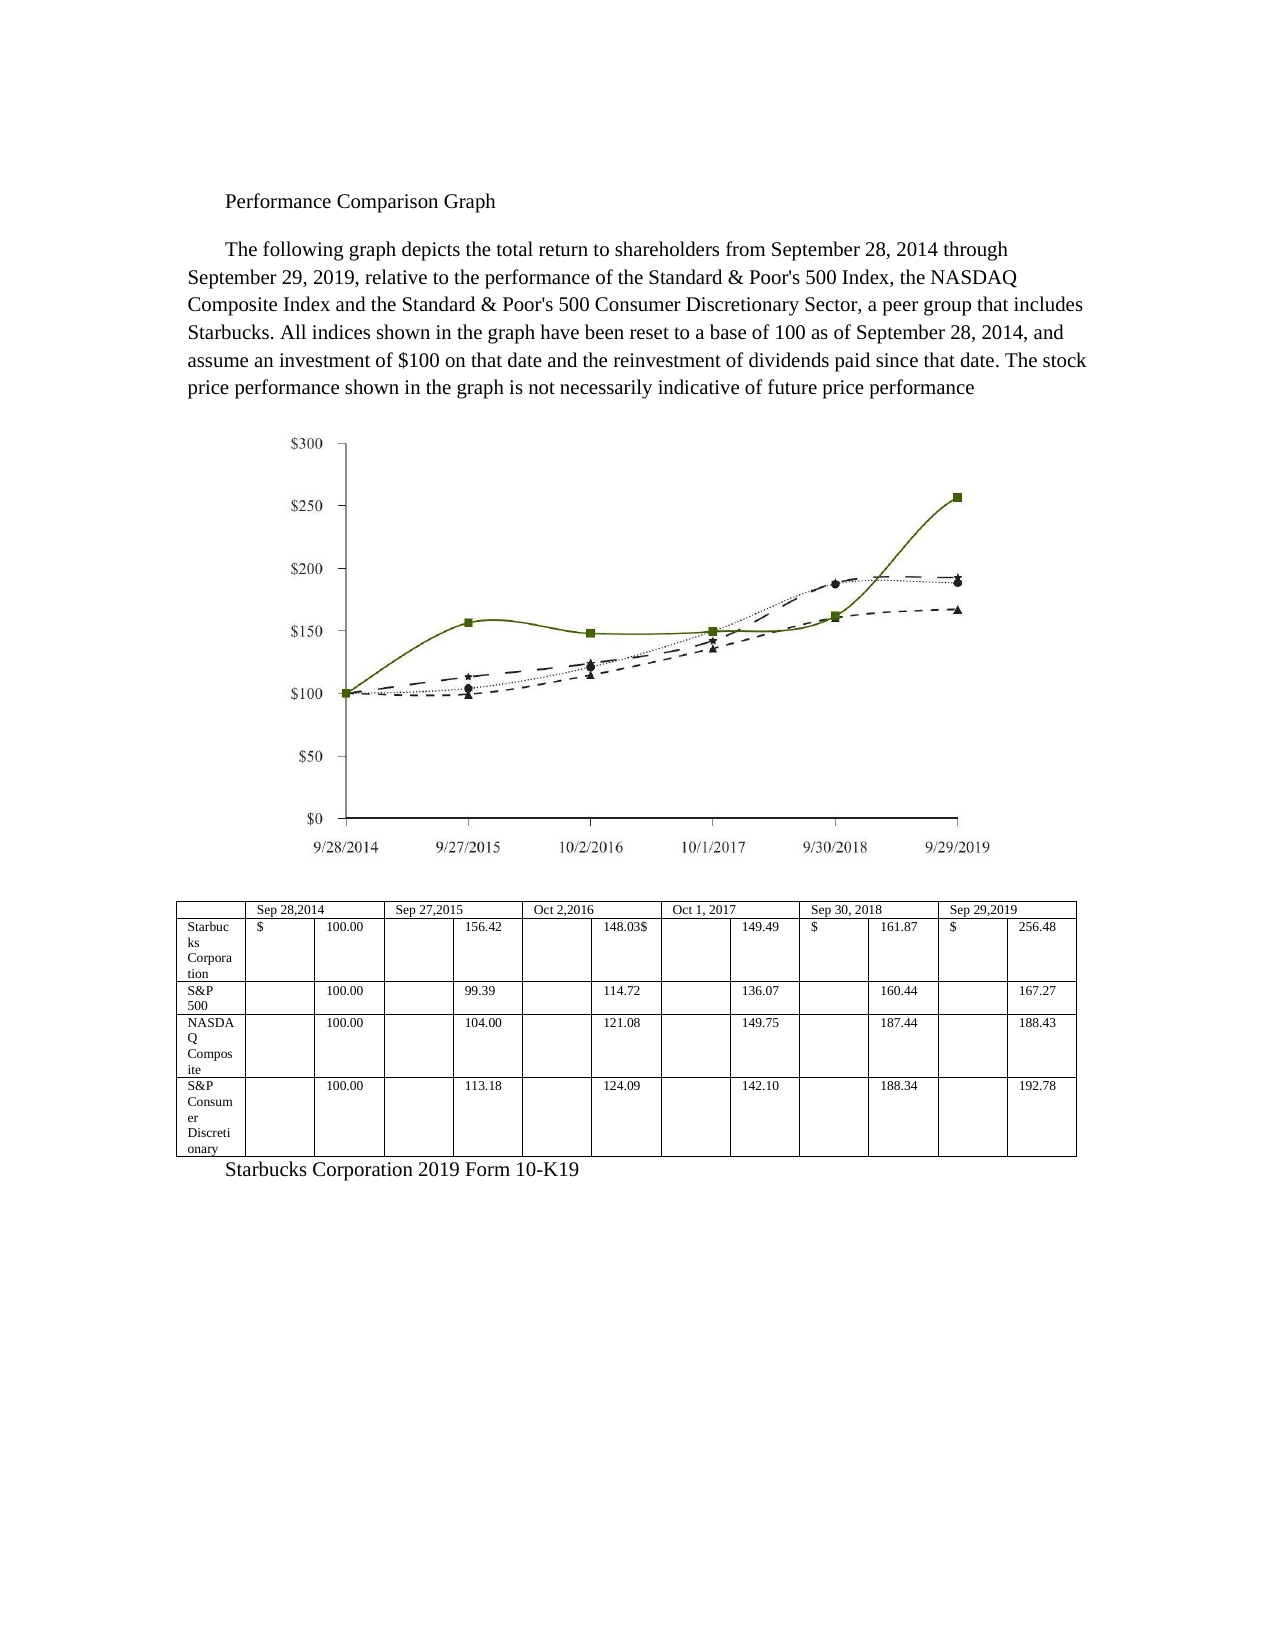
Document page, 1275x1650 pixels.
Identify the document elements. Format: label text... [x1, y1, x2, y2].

table_cell 121.08 [592, 1015, 661, 1077]
table_cell 136.07 [731, 982, 799, 1013]
table_cell 124.09 [592, 1078, 661, 1156]
table_cell [662, 982, 730, 1013]
table_cell [939, 982, 1007, 1013]
table_cell S&P 500 [177, 982, 245, 1013]
table_cell [523, 982, 591, 1013]
table_cell 161.87 [869, 919, 938, 981]
table_cell Starbucks Corporation [177, 919, 245, 981]
table_cell 100.00 [315, 919, 384, 981]
table_cell [523, 919, 591, 981]
text Starbucks Corporation 2019 Form 10-K19 [187, 1157, 600, 1181]
table_cell [523, 1078, 591, 1156]
table_cell [246, 1015, 314, 1077]
table_cell 100.00 [315, 1078, 384, 1156]
table_cell [385, 1078, 453, 1156]
table_cell NASDAQ Composite [177, 1015, 245, 1077]
text Performance Comparison Graph [187, 189, 600, 213]
table_cell 167.27 [1008, 982, 1076, 1013]
table_cell [385, 919, 453, 981]
table_cell 114.72 [592, 982, 661, 1013]
table_cell S&P Consumer Discretionary [177, 1078, 245, 1156]
table_cell [385, 1015, 453, 1077]
table_cell 149.49 [731, 919, 799, 981]
table_cell [800, 982, 868, 1013]
table_cell [385, 982, 453, 1013]
table_header Sep 29,2019 [939, 902, 1076, 918]
table_cell [939, 1078, 1007, 1156]
table_header Sep 30, 2018 [800, 902, 938, 918]
table_cell 104.00 [454, 1015, 522, 1077]
table_cell [662, 1078, 730, 1156]
table_cell [662, 919, 730, 981]
table_header Sep 28,2014 [246, 902, 384, 918]
table_cell $ [246, 919, 314, 981]
table_cell [662, 1015, 730, 1077]
table_cell 100.00 [315, 1015, 384, 1077]
picture [262, 423, 1013, 878]
table_cell 256.48 [1008, 919, 1076, 981]
table_cell 149.75 [731, 1015, 799, 1077]
table_header Oct 2,2016 [523, 902, 661, 918]
table_cell 142.10 [731, 1078, 799, 1156]
table_cell 113.18 [454, 1078, 522, 1156]
table_cell 100.00 [315, 982, 384, 1013]
table_cell [523, 1015, 591, 1077]
text The following graph depicts the total return to shareholders from September 28, 2014 through September 29, 2019, relative to the performance of the Standard & Poor's 500 Index, the NASDAQ Composite Index and the Standard & Poor's 500 Consumer Discretionary Sector, a peer group that includes Starbucks. All indices shown in the graph have been reset to a base of 100 as of September 28, 2014, and assume an investment of $100 on that date and the reinvestment of dividends paid since that date. The stock price performance shown in the graph is not necessarily indicative of future price performance [187, 237, 1087, 399]
table_cell 156.42 [454, 919, 522, 981]
table_cell [246, 1078, 314, 1156]
table_cell $ [800, 919, 868, 981]
table_cell 188.34 [869, 1078, 938, 1156]
table_header [177, 902, 245, 918]
table_cell 160.44 [869, 982, 938, 1013]
table_cell $ [939, 919, 1007, 981]
table_cell [246, 982, 314, 1013]
table_cell [800, 1015, 868, 1077]
table_cell [939, 1015, 1007, 1077]
table_cell [800, 1078, 868, 1156]
table_header Sep 27,2015 [385, 902, 522, 918]
table_cell 148.03$ [592, 919, 661, 981]
table_cell 99.39 [454, 982, 522, 1013]
table_cell 188.43 [1008, 1015, 1076, 1077]
table_header Oct 1, 2017 [662, 902, 799, 918]
table_cell 192.78 [1008, 1078, 1076, 1156]
table_cell 187.44 [869, 1015, 938, 1077]
